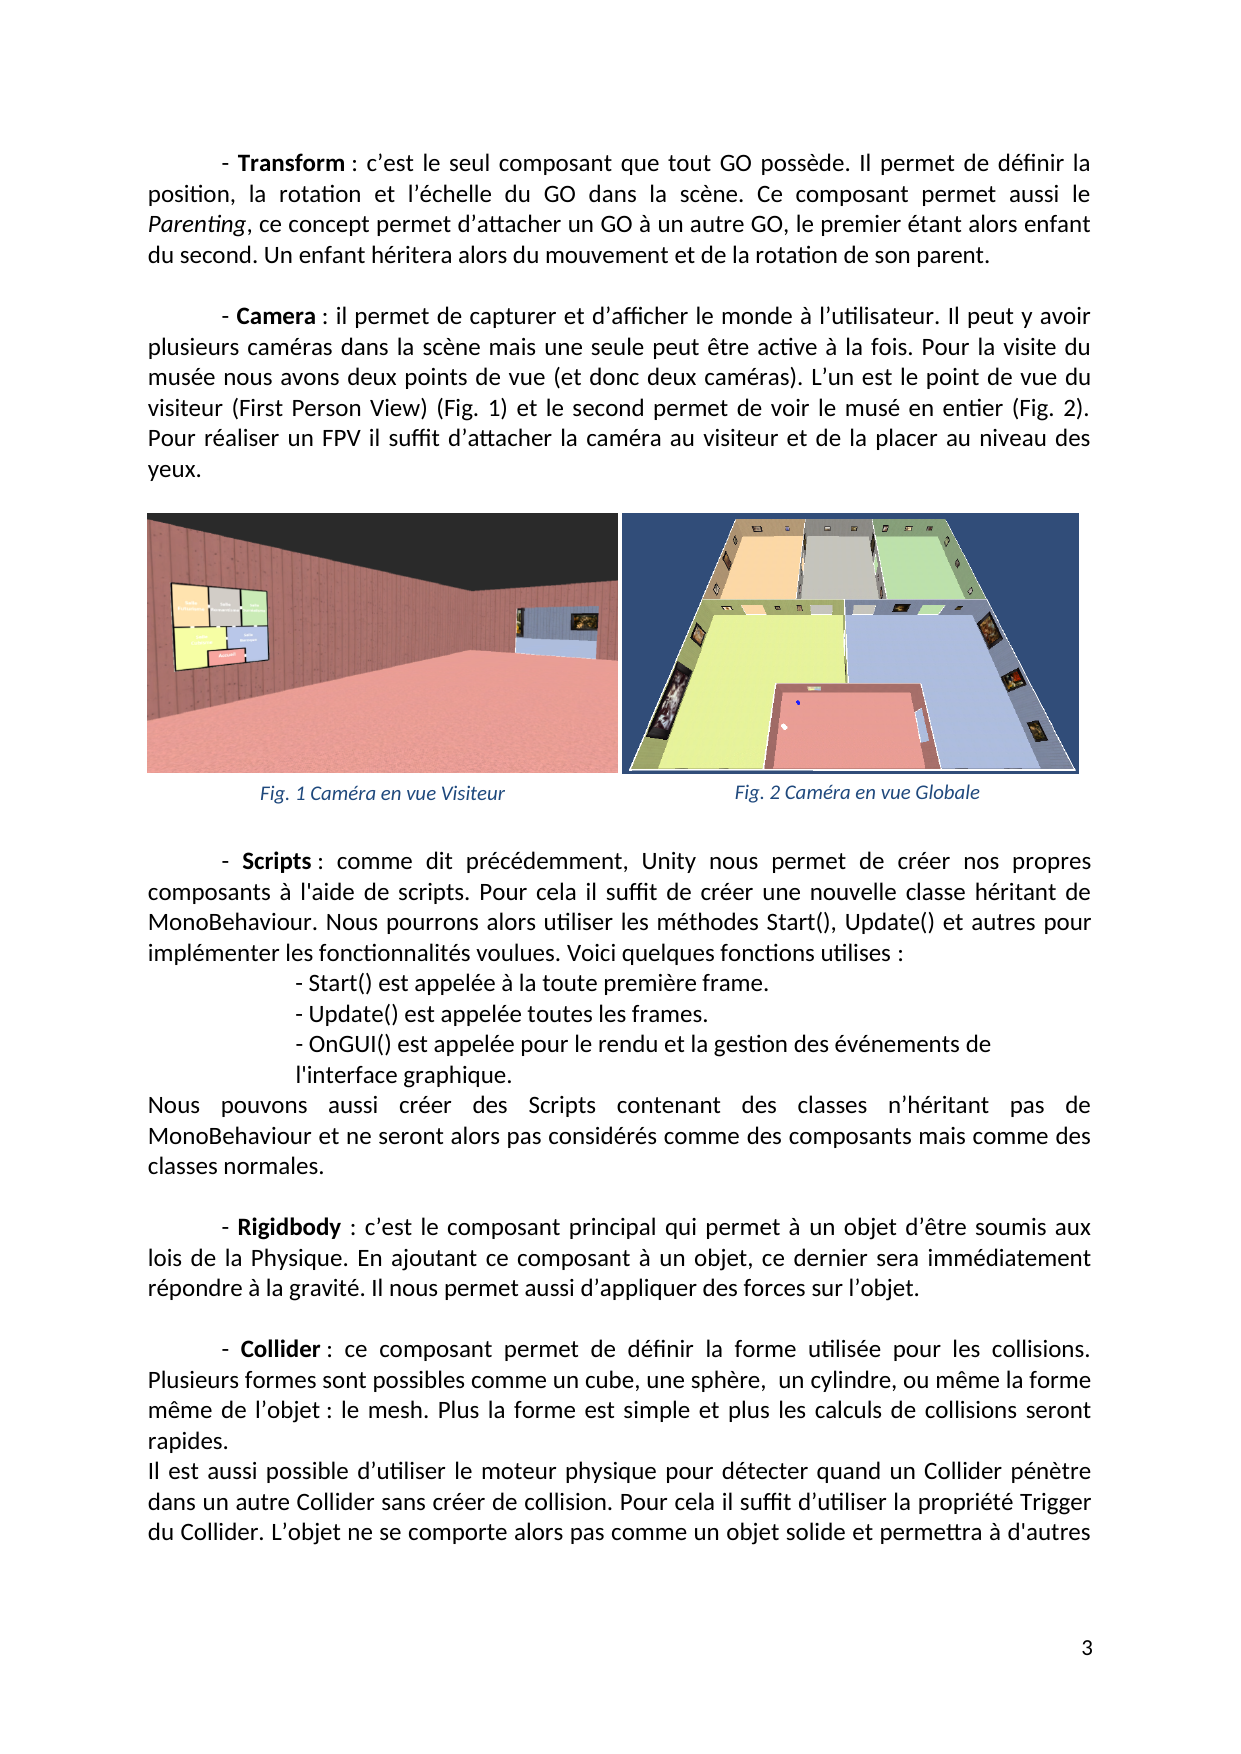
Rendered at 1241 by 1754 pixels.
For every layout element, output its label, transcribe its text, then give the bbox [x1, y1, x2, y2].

text - Update() est appelée toutes les frames. [221, 998, 1093, 1028]
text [148, 1456, 1093, 1547]
text - Start() est appelée à la toute première frame. [148, 967, 1093, 998]
text - Camera : il permet de capturer et d’afficher le monde à l’utilisateur. Il peut y avoir plusieurs caméras dans la scène mais une seule peut être active à la fois. Pour la visite du musée nous avons deux points de vue (et donc deux caméras). L’un est le point de vue du visiteur (First Person View) (Fig. 1) et le second permet de voir le musé en entier (Fig. 2). Pour réaliser un FPV il suffit d’attacher la caméra au visiteur et de la placer au niveau des yeux. [148, 300, 1093, 483]
text - OnGUI() est appelée pour le rendu et la gestion des événements de l'interface graphique. [295, 1028, 1093, 1089]
picture [147, 513, 618, 773]
text - Scripts : comme dit précédemment, Unity nous permet de créer nos propres composants à l'aide de scripts. Pour cela il suffit de créer une nouvelle classe héritant de MonoBehaviour. Nous pourrons alors utiliser les méthodes Start(), Update() et autres pour implémenter les fonctionnalités voulues. Voici quelques fonctions utilises : [148, 845, 1093, 967]
text - Rigidbody : c’est le composant principal qui permet à un objet d’être soumis aux lois de la Physique. En ajoutant ce composant à un objet, ce dernier sera immédiatement répondre à la gravité. Il nous permet aussi d’appliquer des forces sur l’objet. [148, 1211, 1093, 1303]
text Nous pouvons aussi créer des Scripts contenant des classes n’héritant pas de MonoBehaviour et ne seront alors pas considérés comme des composants mais comme des classes normales. [148, 1089, 1093, 1181]
text - Collider : ce composant permet de définir la forme utilisée pour les collisions. Plusieurs formes sont possibles comme un cube, une sphère, un cylindre, ou même la forme même de l’objet : le mesh. Plus la forme est simple et plus les calculs de collisions seront rapides. [148, 1333, 1093, 1456]
text - Transform : c’est le seul composant que tout GO possède. Il permet de définir la position, la rotation et l’échelle du GO dans la scène. Ce composant permet aussi le Parenting, ce concept permet d’attacher un GO à un autre GO, le premier étant alors enfant du second. Un enfant héritera alors du mouvement et de la rotation de son parent. [148, 148, 1093, 270]
picture [622, 513, 1079, 774]
